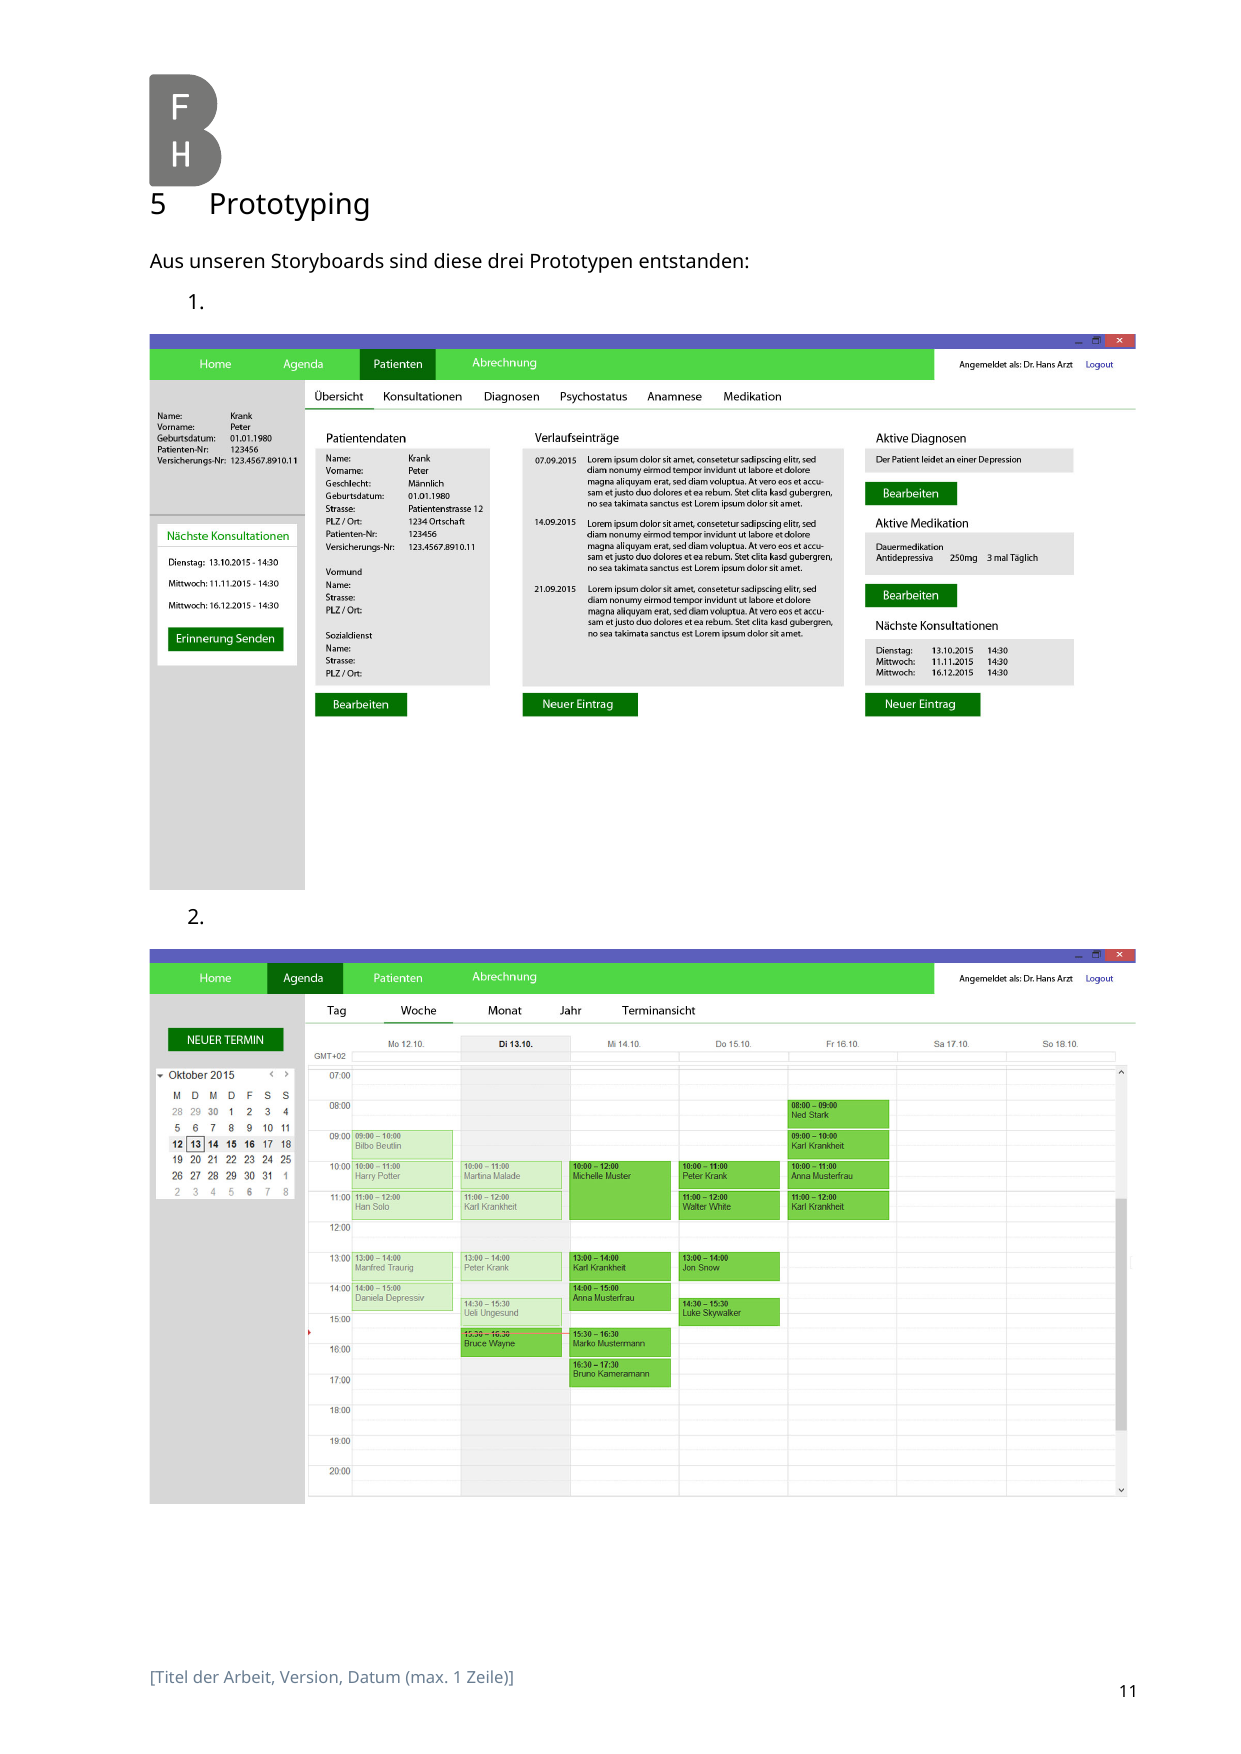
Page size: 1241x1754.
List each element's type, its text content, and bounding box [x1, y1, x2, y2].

picture [149, 334, 1136, 890]
subtitle Prototyping [149, 183, 1136, 223]
text Aus unseren Storyboards sind diese drei Prototypen entstanden: [149, 248, 1136, 275]
picture [149, 949, 1136, 1504]
